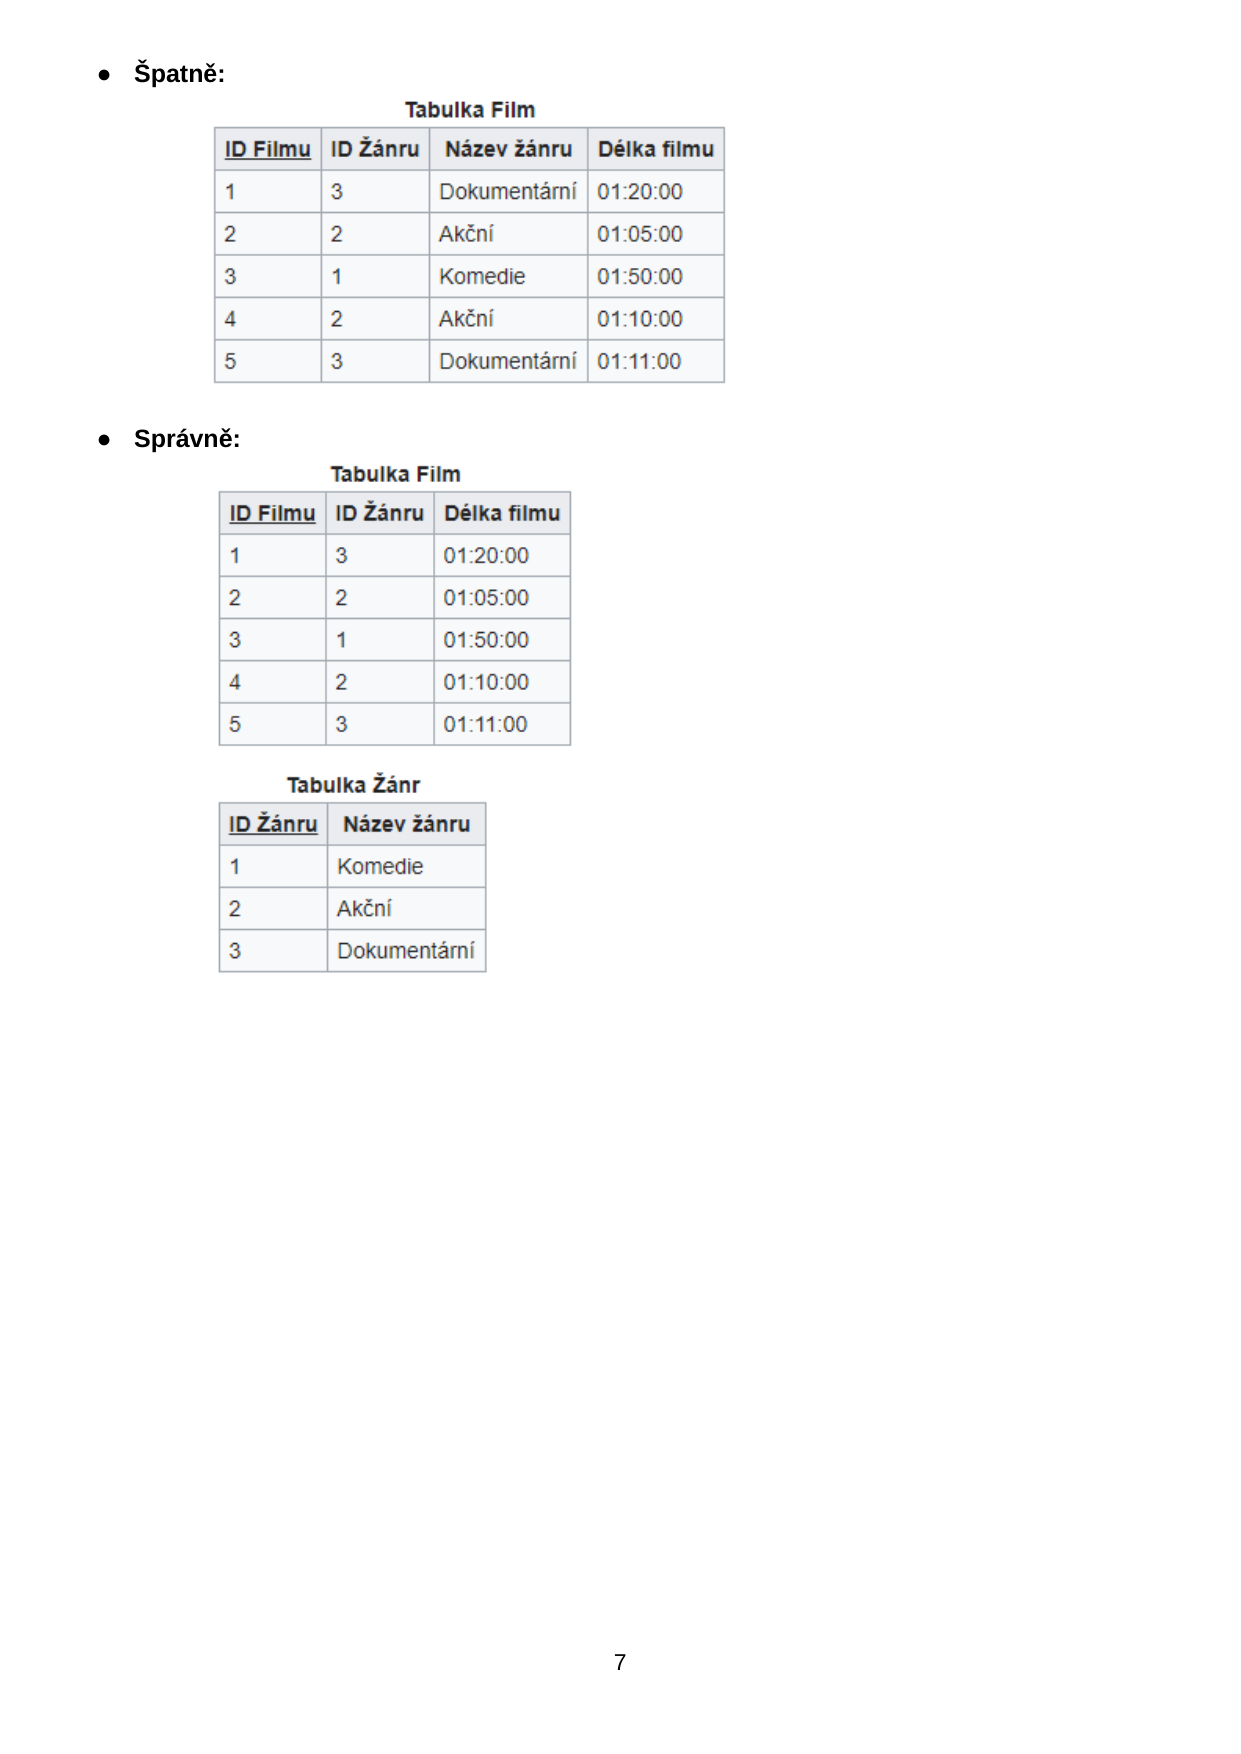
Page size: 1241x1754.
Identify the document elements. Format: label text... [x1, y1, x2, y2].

picture [208, 457, 584, 979]
picture [208, 92, 730, 388]
list Špatně: [96, 59, 1181, 88]
list Správně: [96, 424, 1181, 453]
